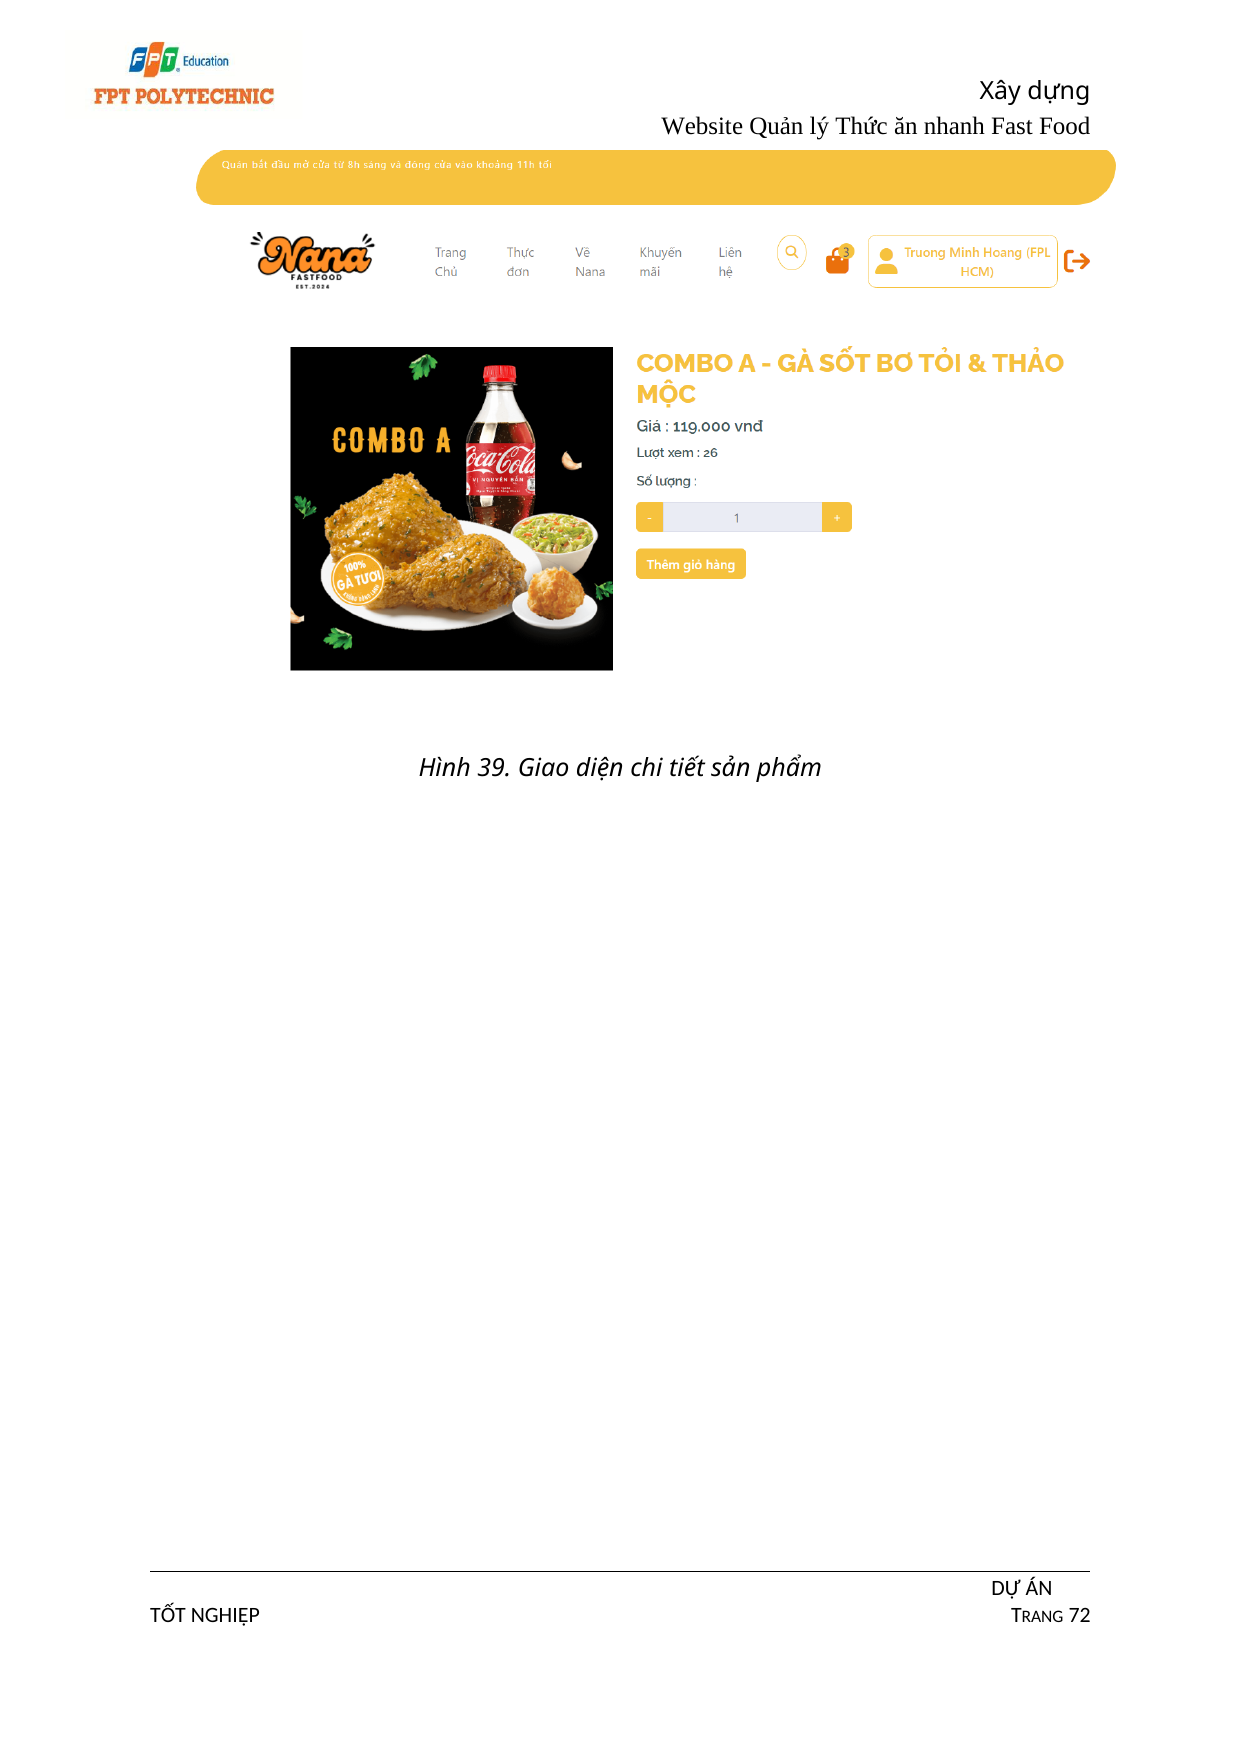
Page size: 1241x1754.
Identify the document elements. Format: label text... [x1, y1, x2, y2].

picture [65, 30, 303, 119]
text Hình 39. Giao diện chi tiết sản phẩm [150, 749, 1090, 783]
picture [179, 150, 1120, 724]
